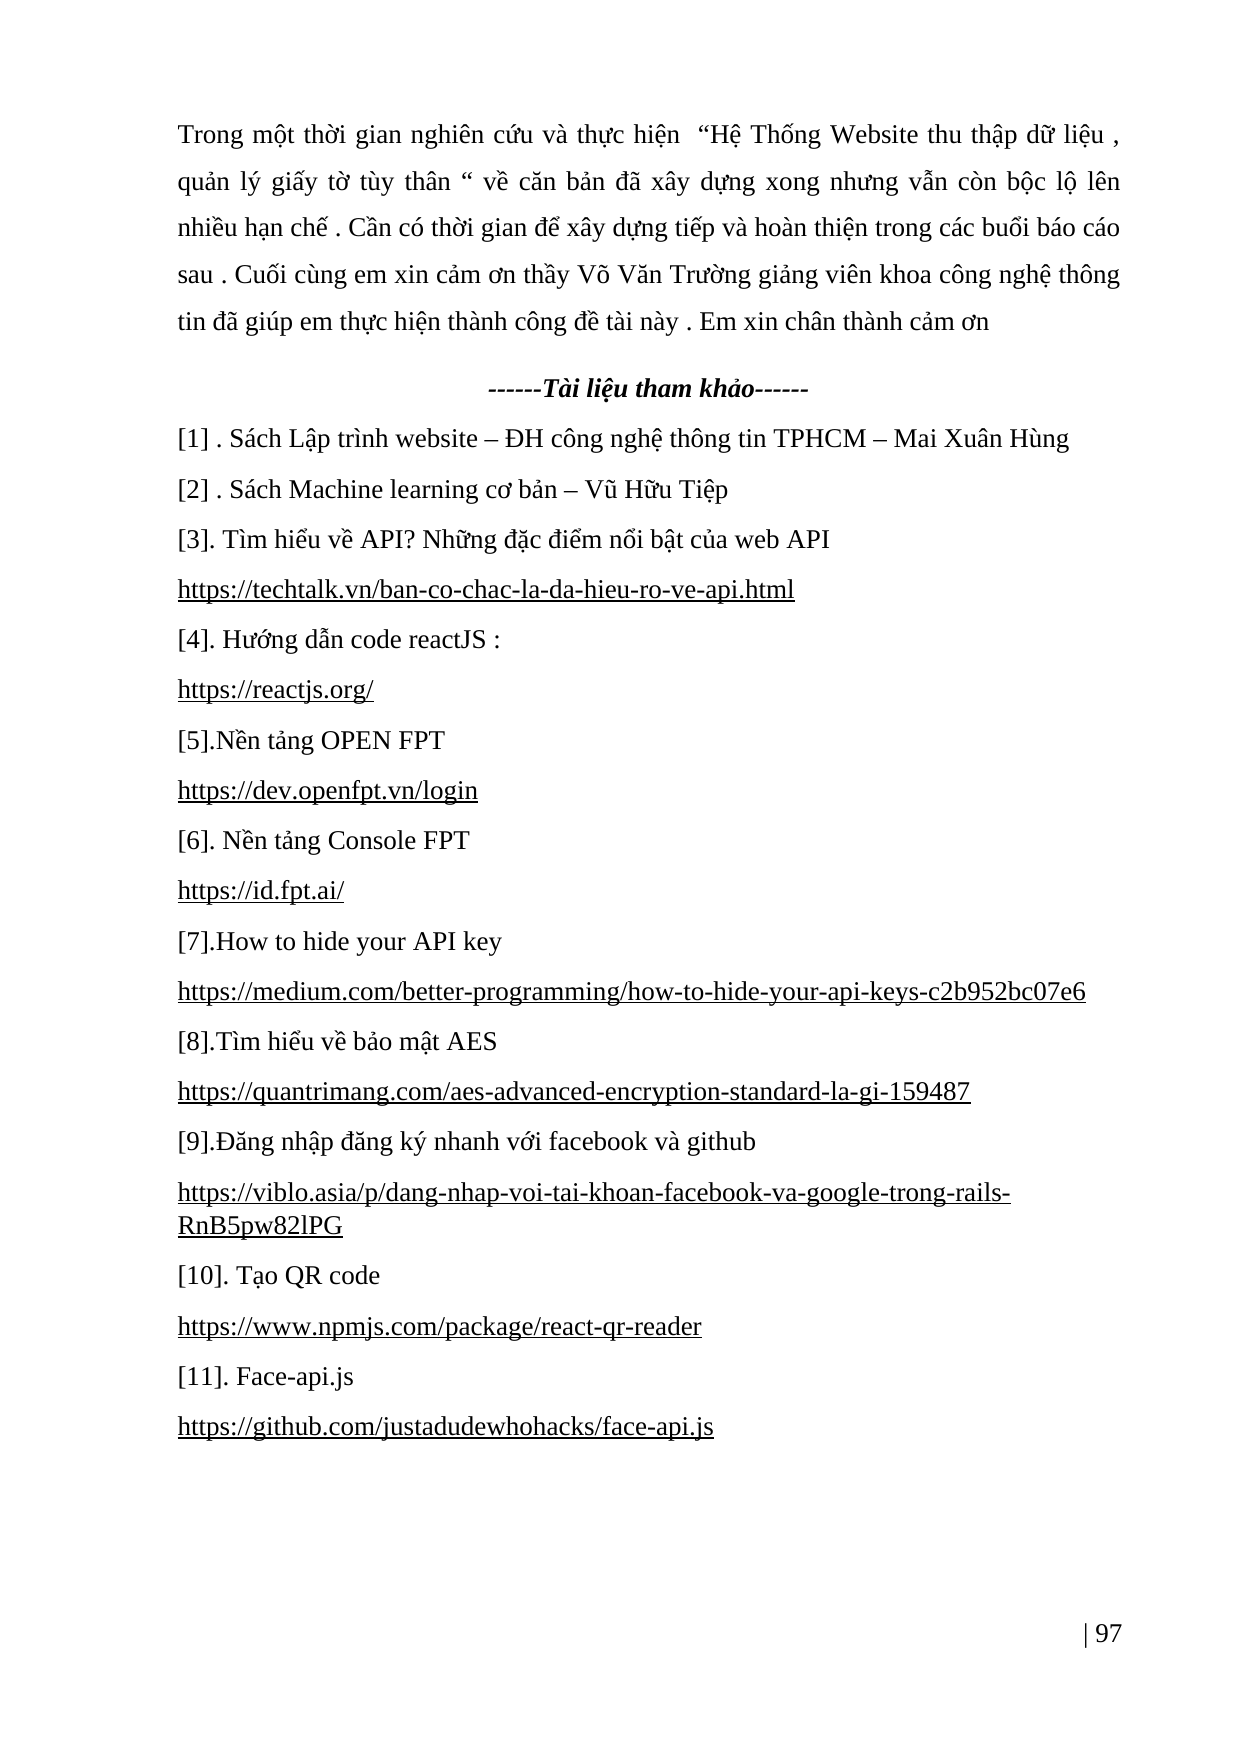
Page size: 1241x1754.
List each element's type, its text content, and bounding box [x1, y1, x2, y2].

text https://medium.com/better-programming/how-to-hide-your-api-keys-c2b952bc07e6 [177, 975, 1122, 1006]
text [5].Nền tảng OPEN FPT [177, 724, 1122, 755]
text [7].How to hide your API key [177, 924, 1122, 956]
text https://dev.openfpt.vn/login [177, 774, 1122, 805]
text [3]. Tìm hiểu về API? Những đặc điểm nổi bật của web API [177, 523, 1122, 554]
text https://id.fpt.ai/ [177, 874, 1122, 906]
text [177, 118, 1122, 336]
text ------Tài liệu tham khảo------ [177, 372, 1122, 403]
text https://viblo.asia/p/dang-nhap-voi-tai-khoan-facebook-va-google-trong-rails-RnB5pw82lPG [177, 1176, 1122, 1240]
text [2] . Sách Machine learning cơ bản – Vũ Hữu Tiệp [177, 473, 1122, 504]
text [6]. Nền tảng Console FPT [177, 824, 1122, 855]
text [10]. Tạo QR code [177, 1259, 1122, 1291]
text [9].Đăng nhập đăng ký nhanh với facebook và github [177, 1125, 1122, 1157]
text [11]. Face-api.js [177, 1360, 1122, 1391]
text https://techtalk.vn/ban-co-chac-la-da-hieu-ro-ve-api.html [177, 573, 1122, 604]
text https://www.npmjs.com/package/react-qr-reader [177, 1309, 1122, 1341]
text https://reactjs.org/ [177, 673, 1122, 705]
text [4]. Hướng dẫn code reactJS : [177, 623, 1122, 654]
text https://quantrimang.com/aes-advanced-encryption-standard-la-gi-159487 [177, 1075, 1122, 1106]
text https://github.com/justadudewhohacks/face-api.js [177, 1410, 1122, 1441]
text [1] . Sách Lập trình website – ĐH công nghệ thông tin TPHCM – Mai Xuân Hùng [177, 422, 1122, 454]
text [8].Tìm hiểu về bảo mật AES [177, 1025, 1122, 1056]
